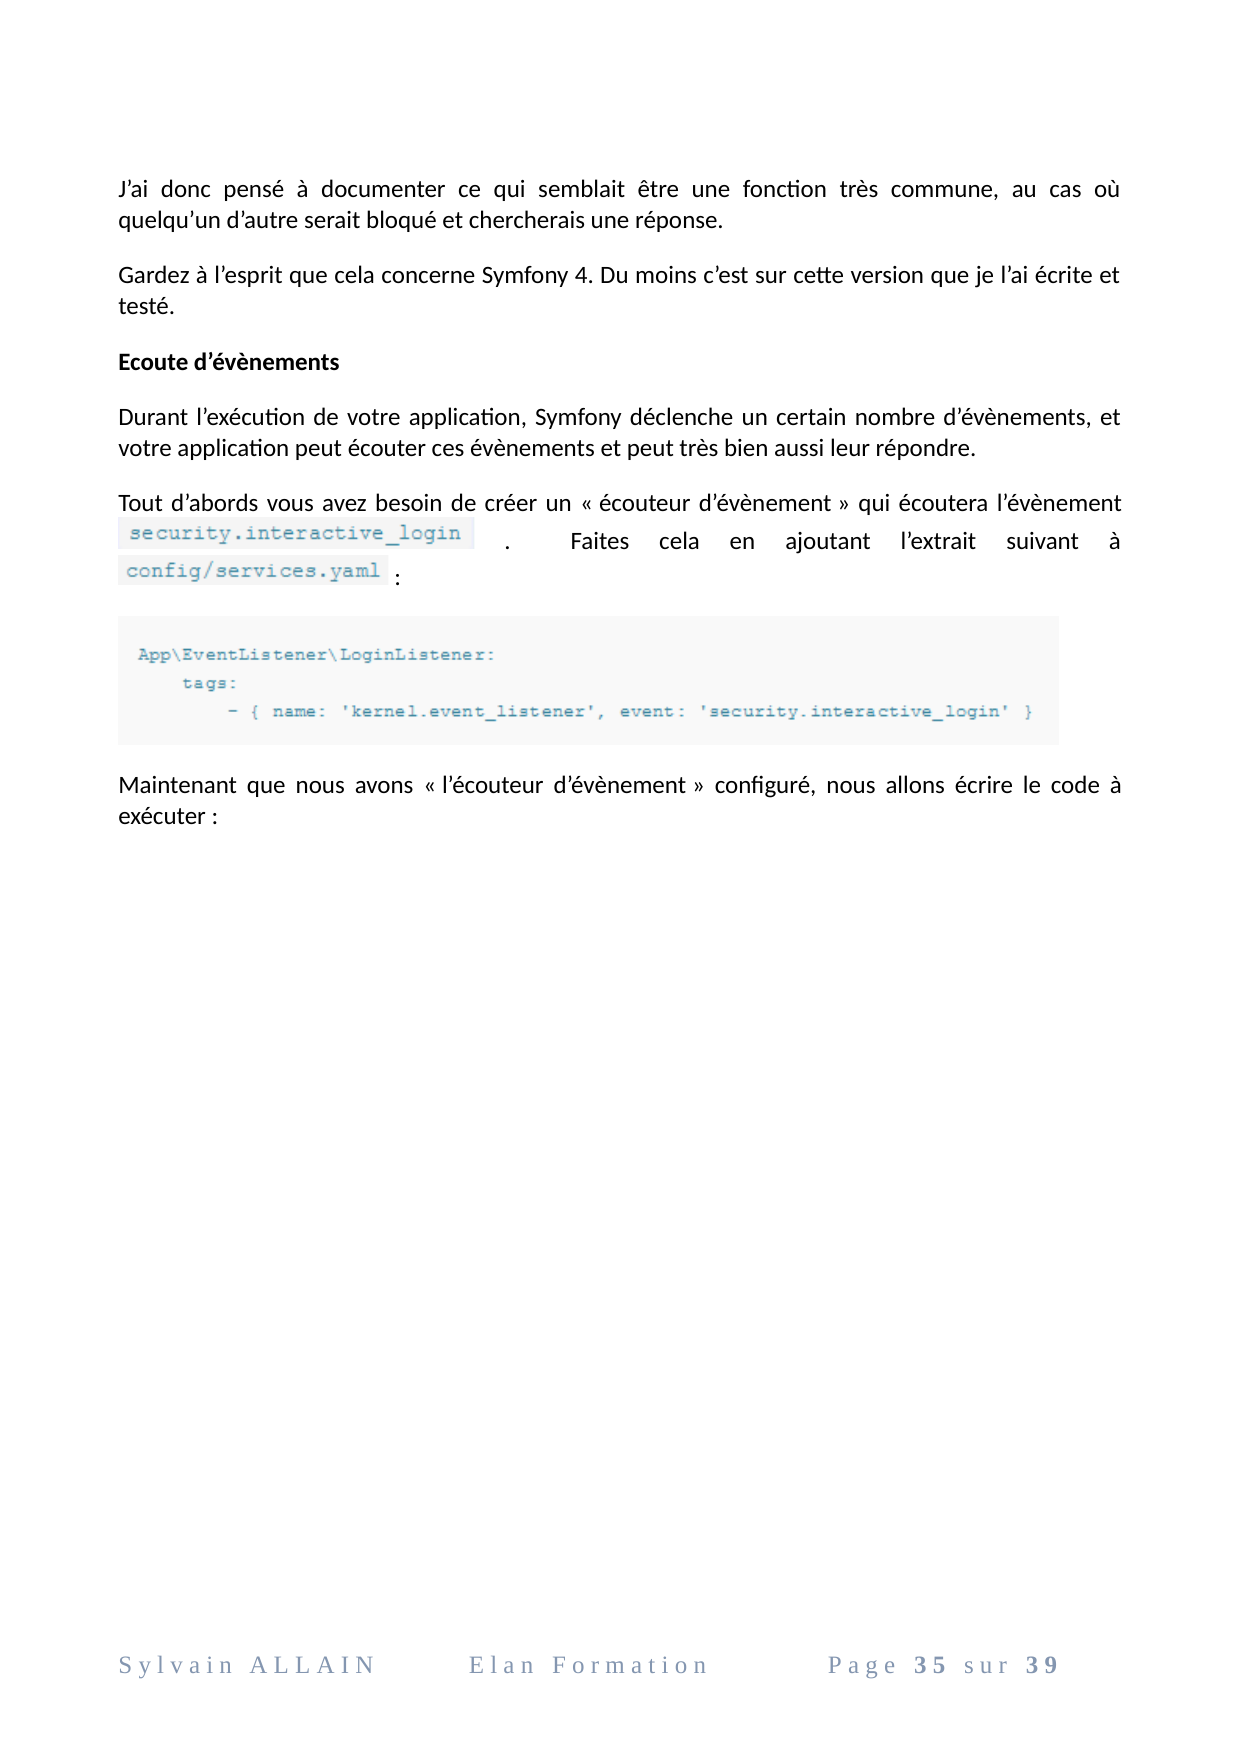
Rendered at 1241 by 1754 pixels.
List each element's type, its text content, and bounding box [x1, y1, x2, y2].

text J’ai donc pensé à documenter ce qui semblait être une fonction très commune, au cas où quelqu’un d’autre serait bloqué et chercherais une réponse. [118, 174, 1122, 235]
picture [118, 616, 1059, 745]
text Durant l’exécution de votre application, Symfony déclenche un certain nombre d’évènements, et votre application peut écouter ces évènements et peut très bien aussi leur répondre. [118, 401, 1122, 462]
picture [118, 517, 475, 549]
text Maintenant que nous avons « l’écouteur d’évènement » configuré, nous allons écrire le code à exécuter : [118, 769, 1122, 830]
text Ecoute d’évènements [118, 346, 1122, 376]
text Gardez à l’esprit que cela concerne Symfony 4. Du moins c’est sur cette version que je l’ai écrite et testé. [118, 260, 1122, 321]
picture [118, 555, 389, 585]
text Tout d’abords vous avez besoin de créer un « écouteur d’évènement » qui écoutera l’évènement . Faites cela en ajoutant l’extrait suivant à : [118, 487, 1122, 591]
